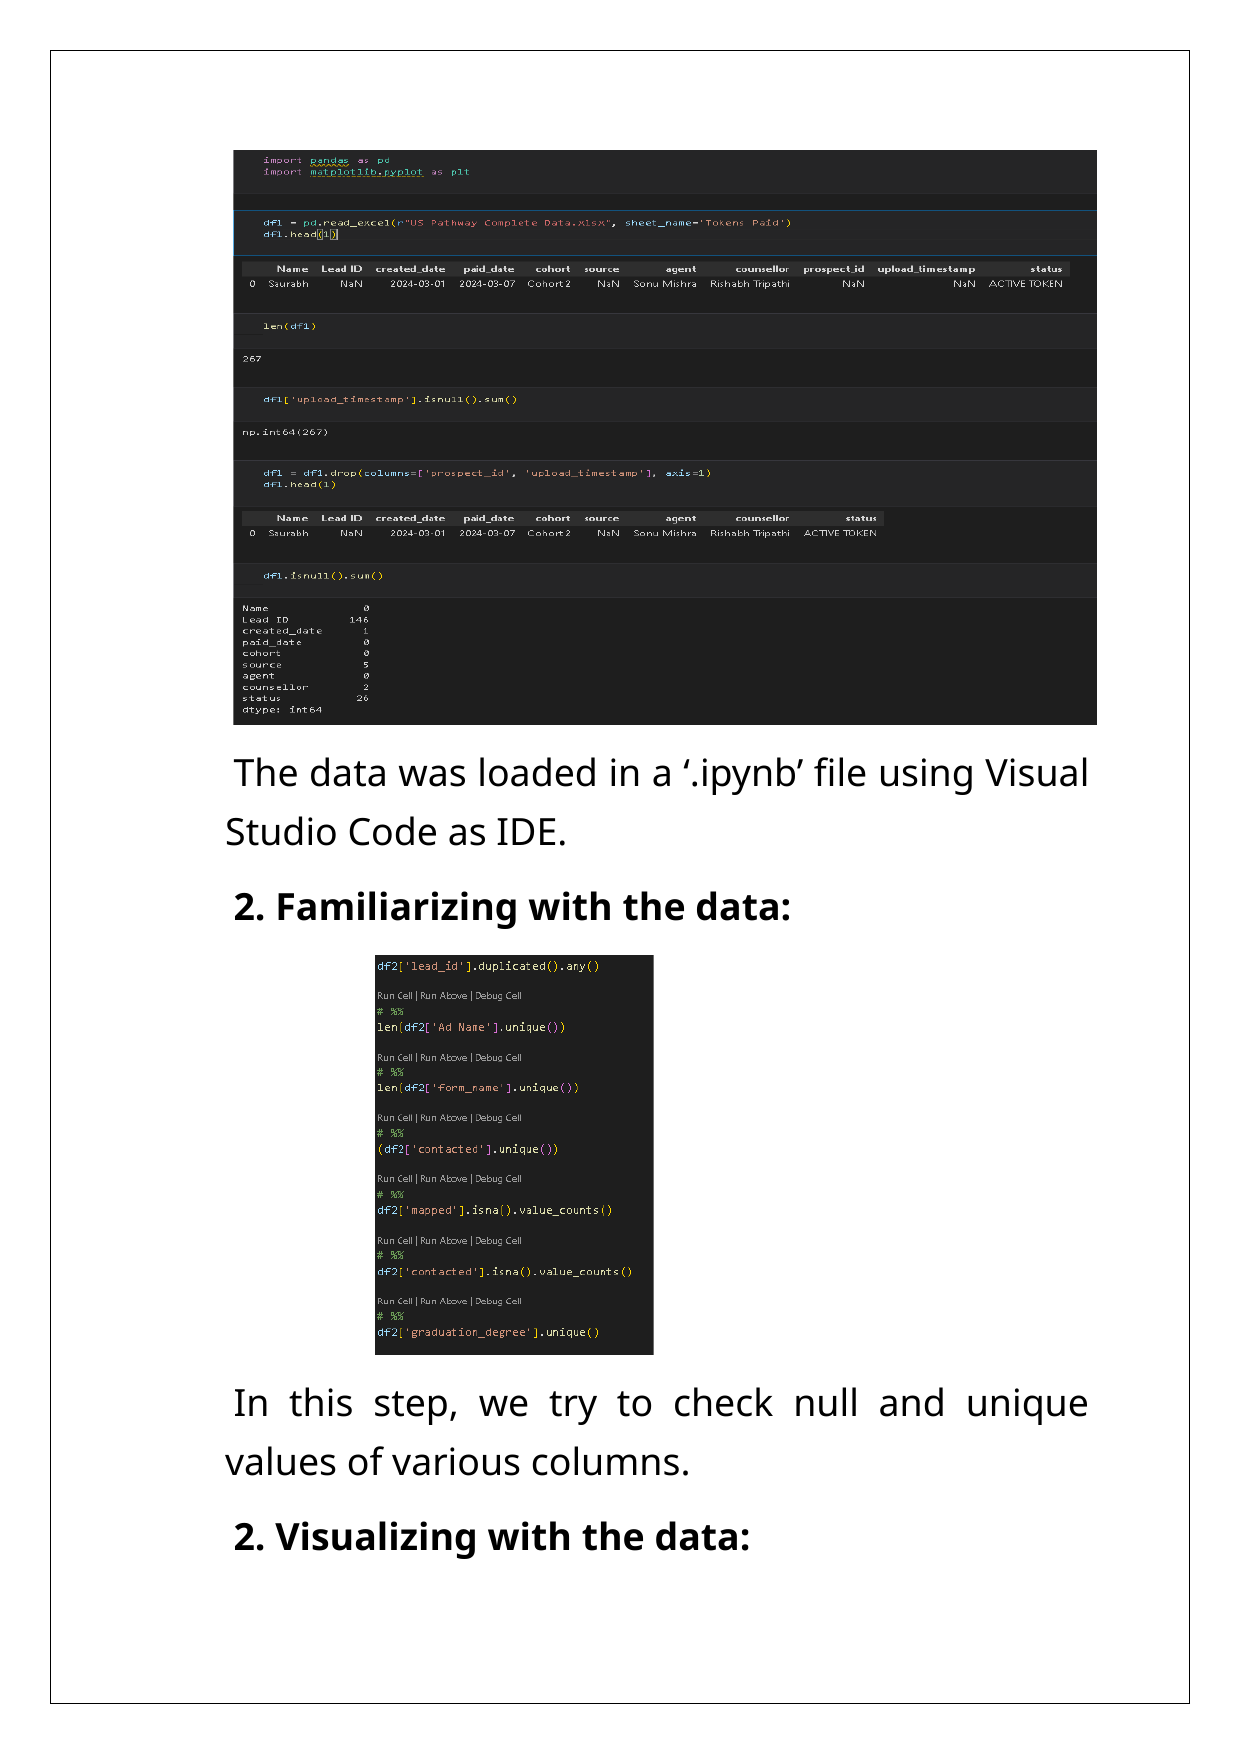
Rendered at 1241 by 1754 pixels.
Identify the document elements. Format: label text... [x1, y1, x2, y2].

text 2. Familiarizing with the data: [225, 880, 1090, 931]
picture [233, 150, 1097, 725]
text In this step, we try to check null and unique values of various columns. [225, 1376, 1090, 1486]
text 2. Visualizing with the data: [225, 1510, 1090, 1561]
picture [375, 955, 654, 1355]
text The data was loaded in a ‘.ipynb’ file using Visual Studio Code as IDE. [225, 746, 1090, 856]
